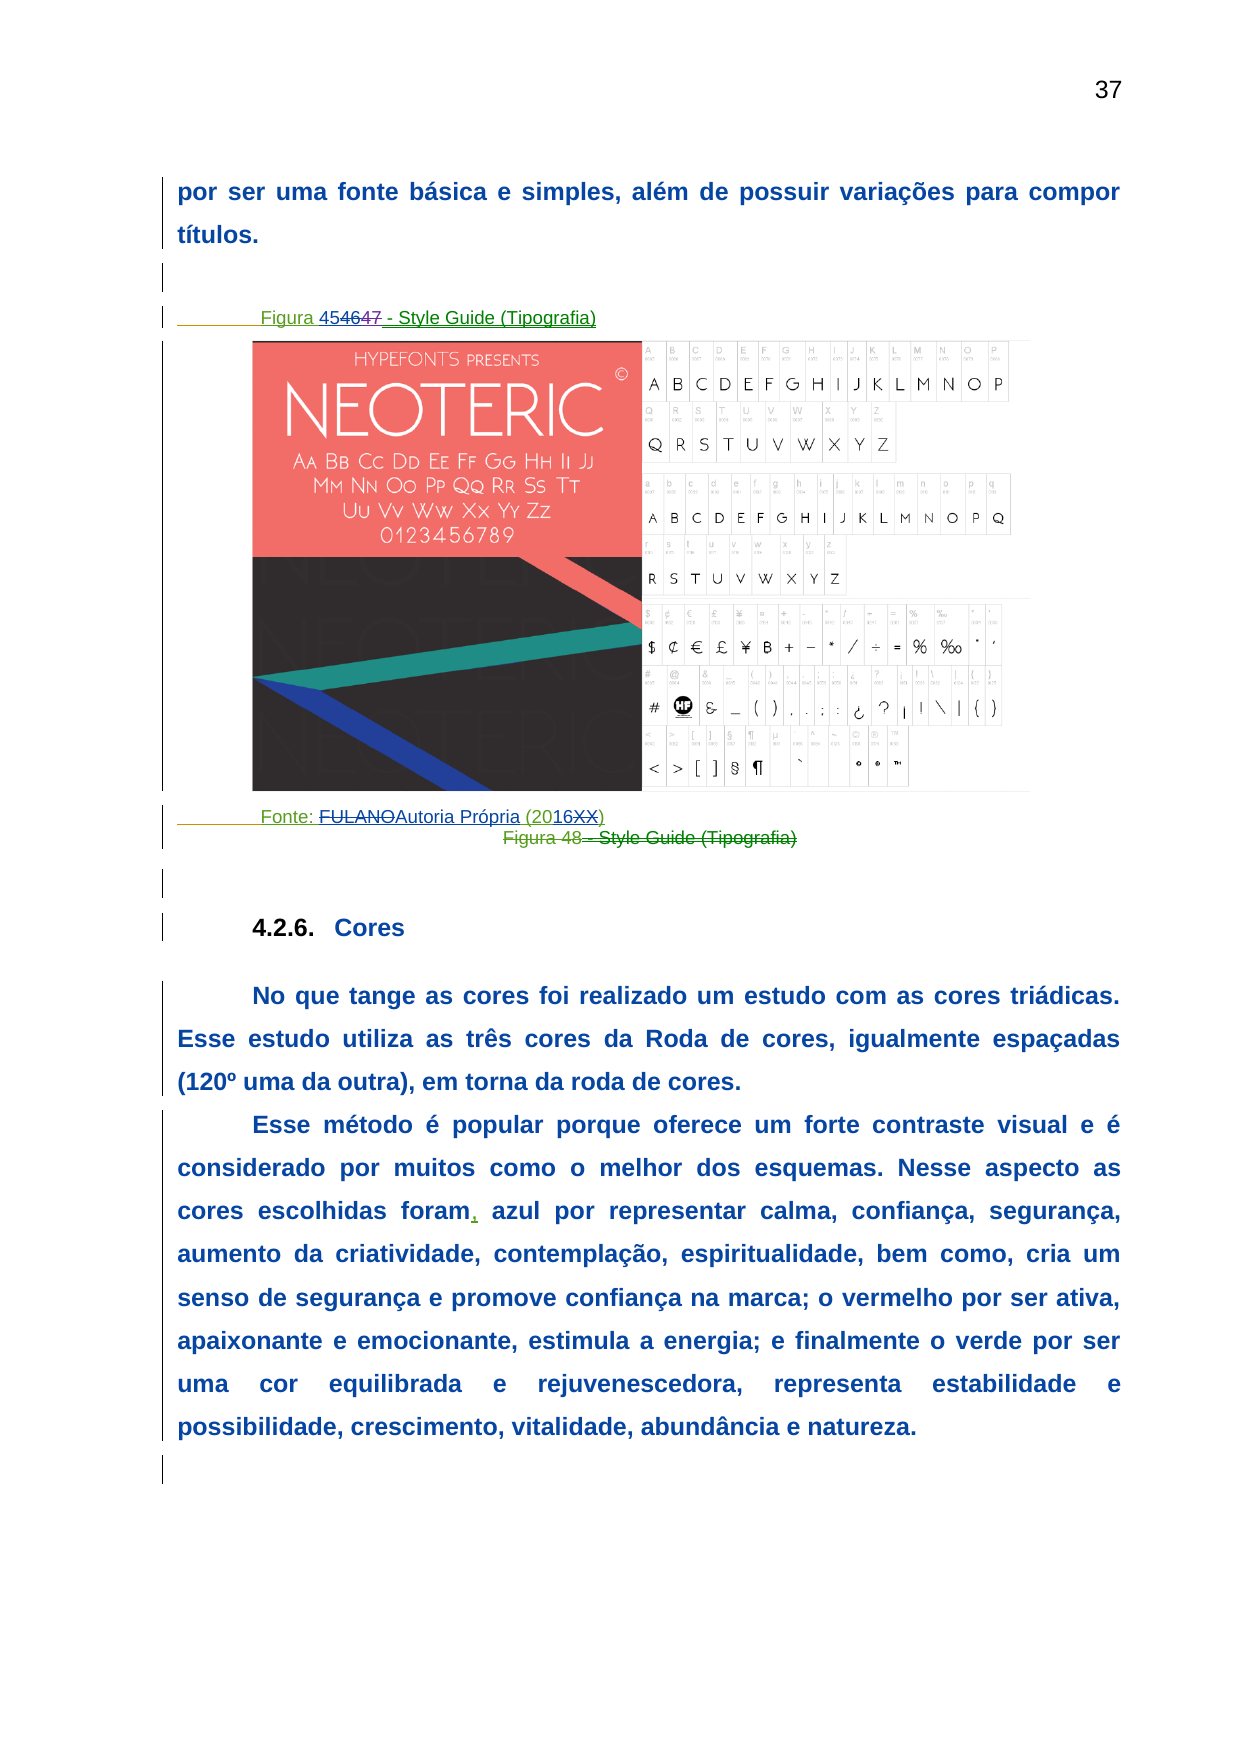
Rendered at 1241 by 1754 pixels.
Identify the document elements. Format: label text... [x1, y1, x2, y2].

picture [252, 340, 1031, 792]
list Cores [252, 912, 1122, 941]
text Esse método é popular porque oferece um forte contraste visual e é considerado por muitos como o melhor dos esquemas. Nesse aspecto as cores escolhidas foram azul por representar calma, confiança, segurança, aumento da criatividade, contemplação, espiritualidade, bem como, cria um senso de segurança e promove confiança na marca; o vermelho por ser ativa, apaixonante e emocionante, estimula a energia; e finalmente o verde por ser uma cor equilibrada e rejuvenescedora, representa estabilidade e possibilidade, crescimento, vitalidade, abundância e natureza. [177, 1110, 1122, 1441]
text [177, 177, 1122, 249]
text No que tange as cores foi realizado um estudo com as cores triádicas. Esse estudo utiliza as três cores da Roda de cores, igualmente espaçadas (120º uma da outra), em torna da roda de cores. [177, 981, 1122, 1096]
